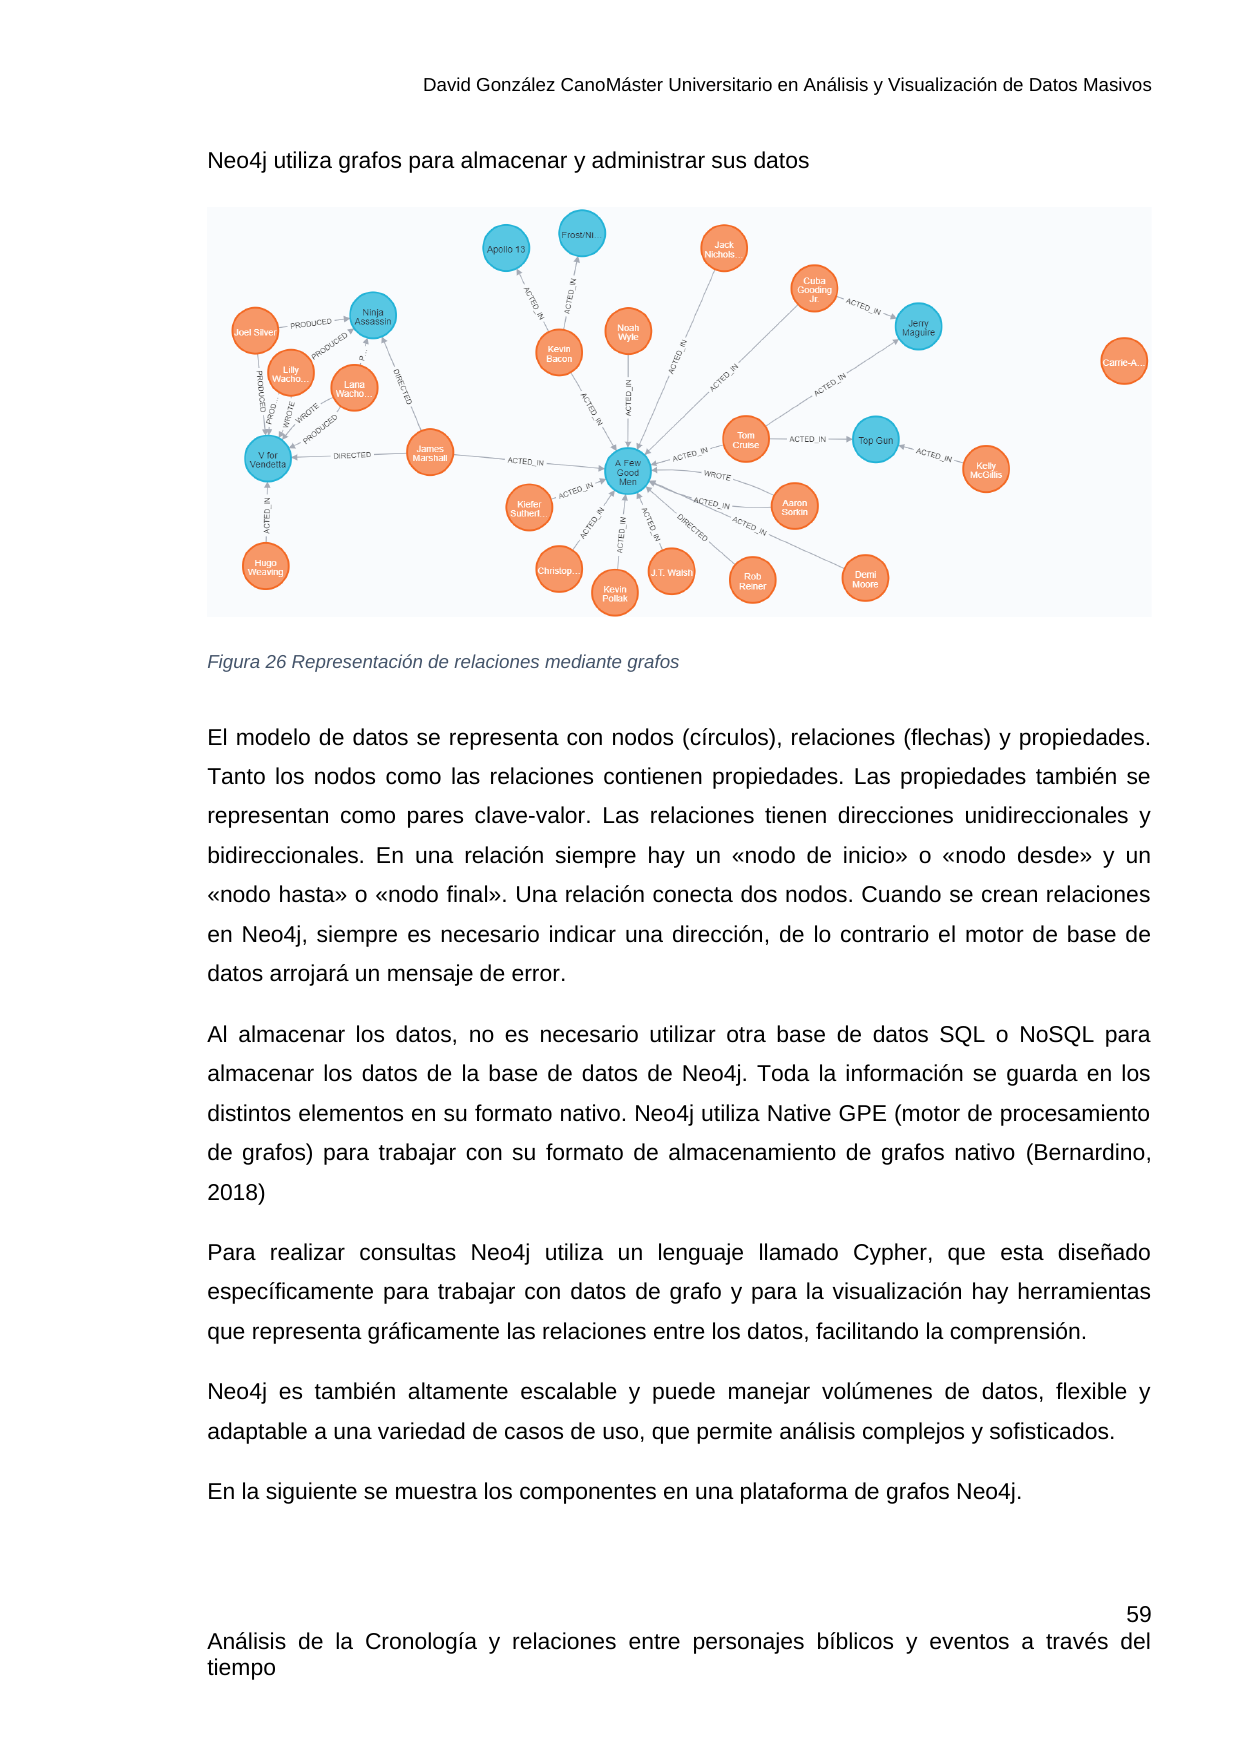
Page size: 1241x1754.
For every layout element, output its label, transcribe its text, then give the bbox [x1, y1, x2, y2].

text Para realizar consultas Neo4j utiliza un lenguaje llamado Cypher, que esta diseñado específicamente para trabajar con datos de grafo y para la visualización hay herramientas que representa gráficamente las relaciones entre los datos, facilitando la comprensión. [207, 1239, 1152, 1344]
text Figura 26 Representación de relaciones mediante grafos [207, 651, 1152, 672]
text Al almacenar los datos, no es necesario utilizar otra base de datos SQL o NoSQL para almacenar los datos de la base de datos de Neo4j. Toda la información se guarda en los distintos elementos en su formato nativo. Neo4j utiliza Native GPE (motor de procesamiento de grafos) para trabajar con su formato de almacenamiento de grafos nativo [207, 1021, 1152, 1205]
text En la siguiente se muestra los componentes en una plataforma de grafos Neo4j. [207, 1478, 1152, 1504]
text El modelo de datos se representa con nodos (círculos), relaciones (flechas) y propiedades. Tanto los nodos como las relaciones contienen propiedades. Las propiedades también se representan como pares clave-valor. Las relaciones tienen direcciones unidireccionales y bidireccionales. En una relación siempre hay un «nodo de inicio» o «nodo desde» y un «nodo hasta» o «nodo final». Una relación conecta dos nodos. Cuando se crean relaciones en Neo4j, siempre es necesario indicar una dirección, de lo contrario el motor de base de datos arrojará un mensaje de error. [207, 723, 1152, 987]
text Neo4j utiliza grafos para almacenar y administrar sus datos [207, 147, 1152, 173]
text Neo4j es también altamente escalable y puede manejar volúmenes de datos, flexible y adaptable a una variedad de casos de uso, que permite análisis complejos y sofisticados. [207, 1378, 1152, 1444]
